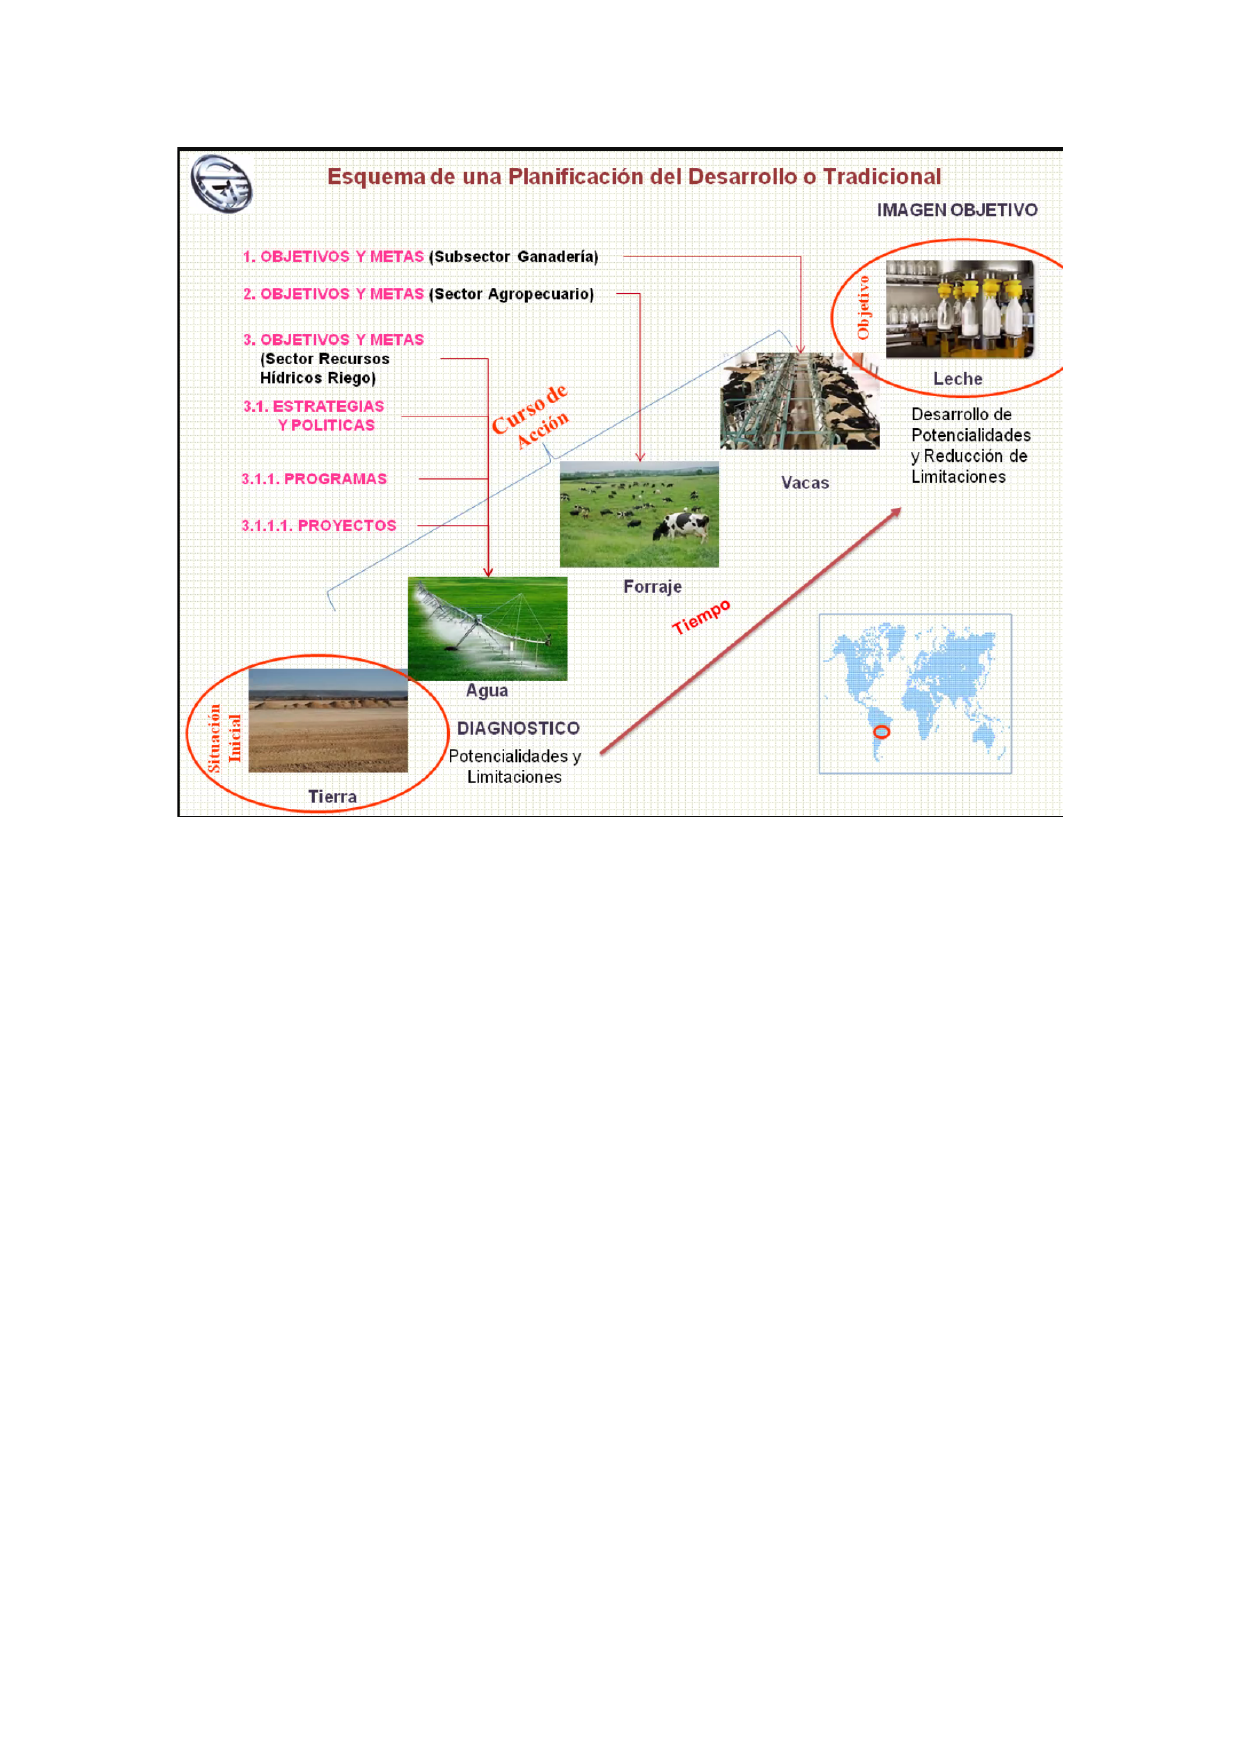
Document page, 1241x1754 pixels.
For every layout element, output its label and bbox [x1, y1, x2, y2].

picture [177, 147, 1063, 817]
